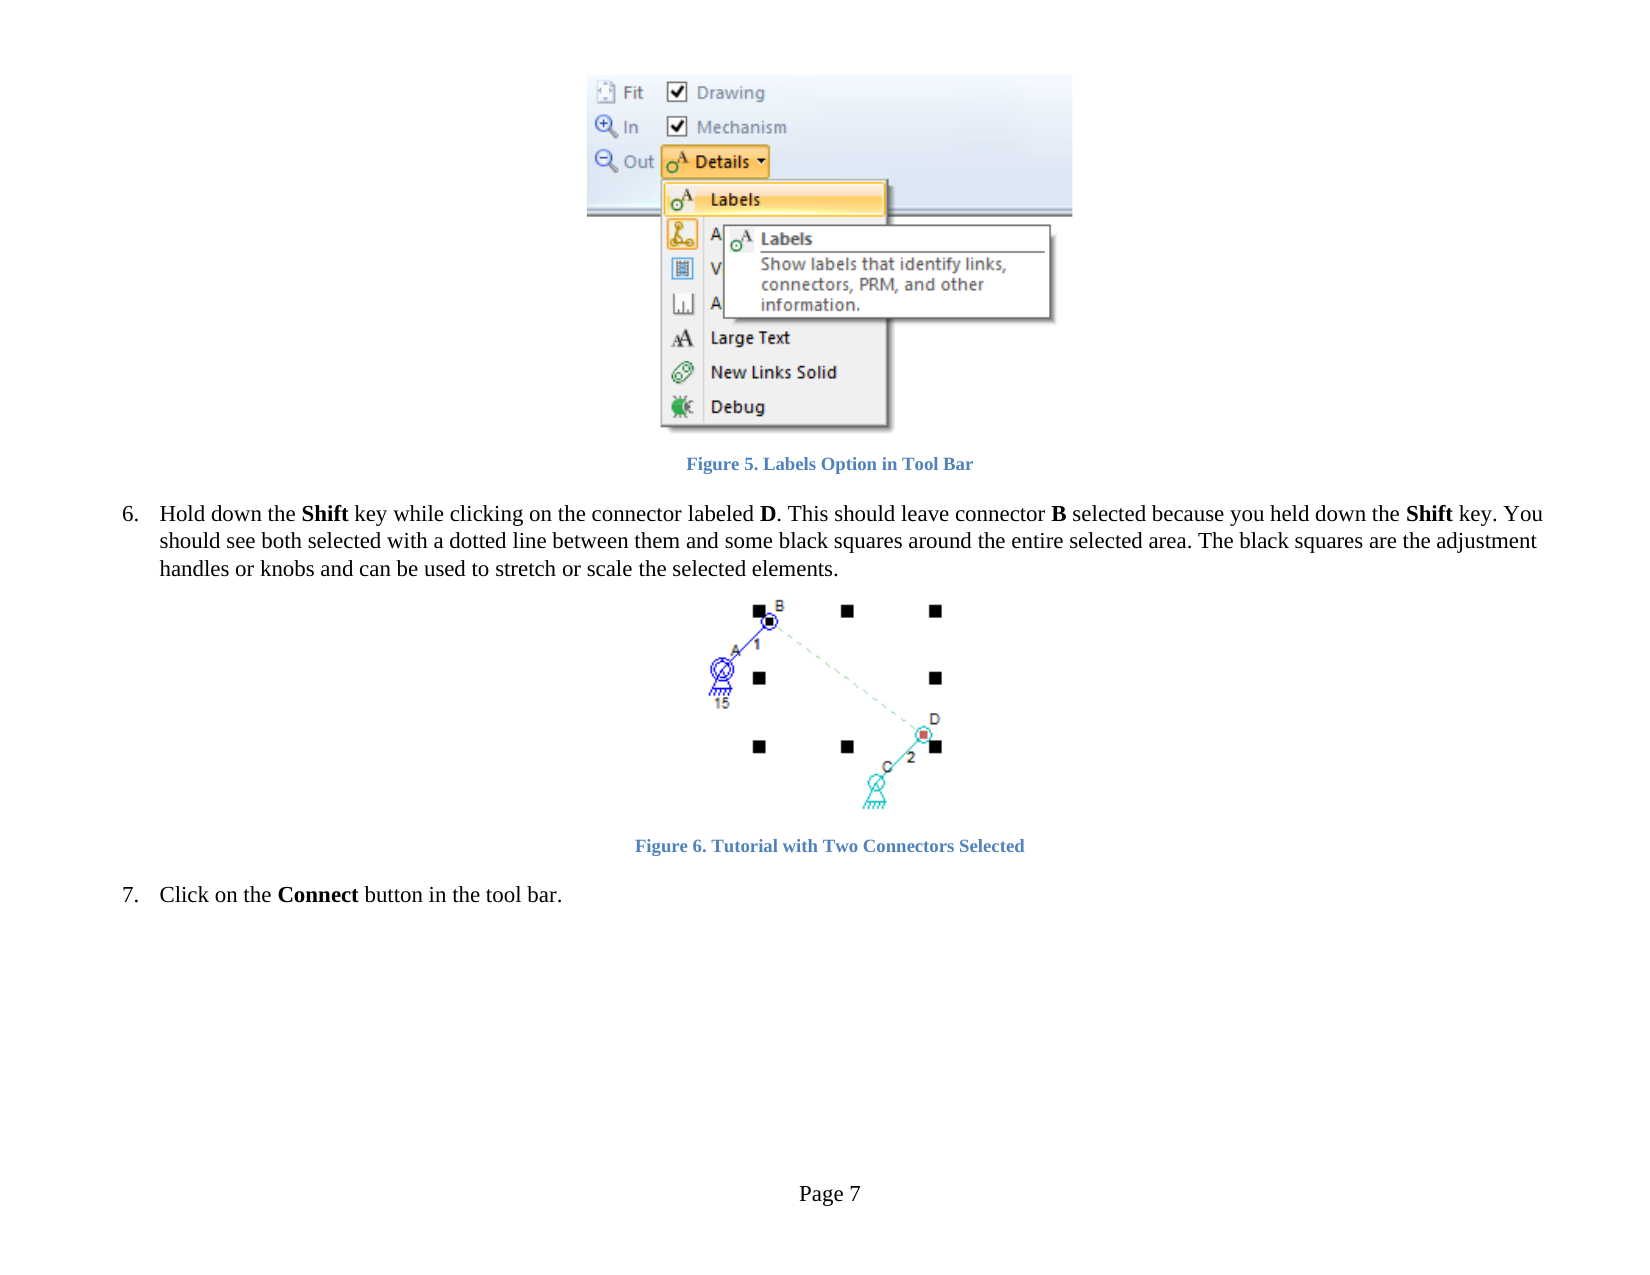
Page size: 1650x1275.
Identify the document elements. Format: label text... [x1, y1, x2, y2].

picture [695, 595, 964, 822]
list Hold down the Shift key while clicking on the connector labeled D. This should leave connector B selected because you held down the Shift key. You should see both selected with a dotted line between them and some black squares around the entire selected area. The black squares are the adjustment handles or knobs and can be used to stretch or scale the selected elements. [122, 500, 1575, 581]
text Figure . Labels Option in Tool Bar [84, 453, 1575, 475]
text Figure . Tutorial with Two Connectors Selected [84, 835, 1575, 857]
list Click on the Connect button in the tool bar. [122, 882, 1575, 908]
picture [586, 75, 1073, 440]
